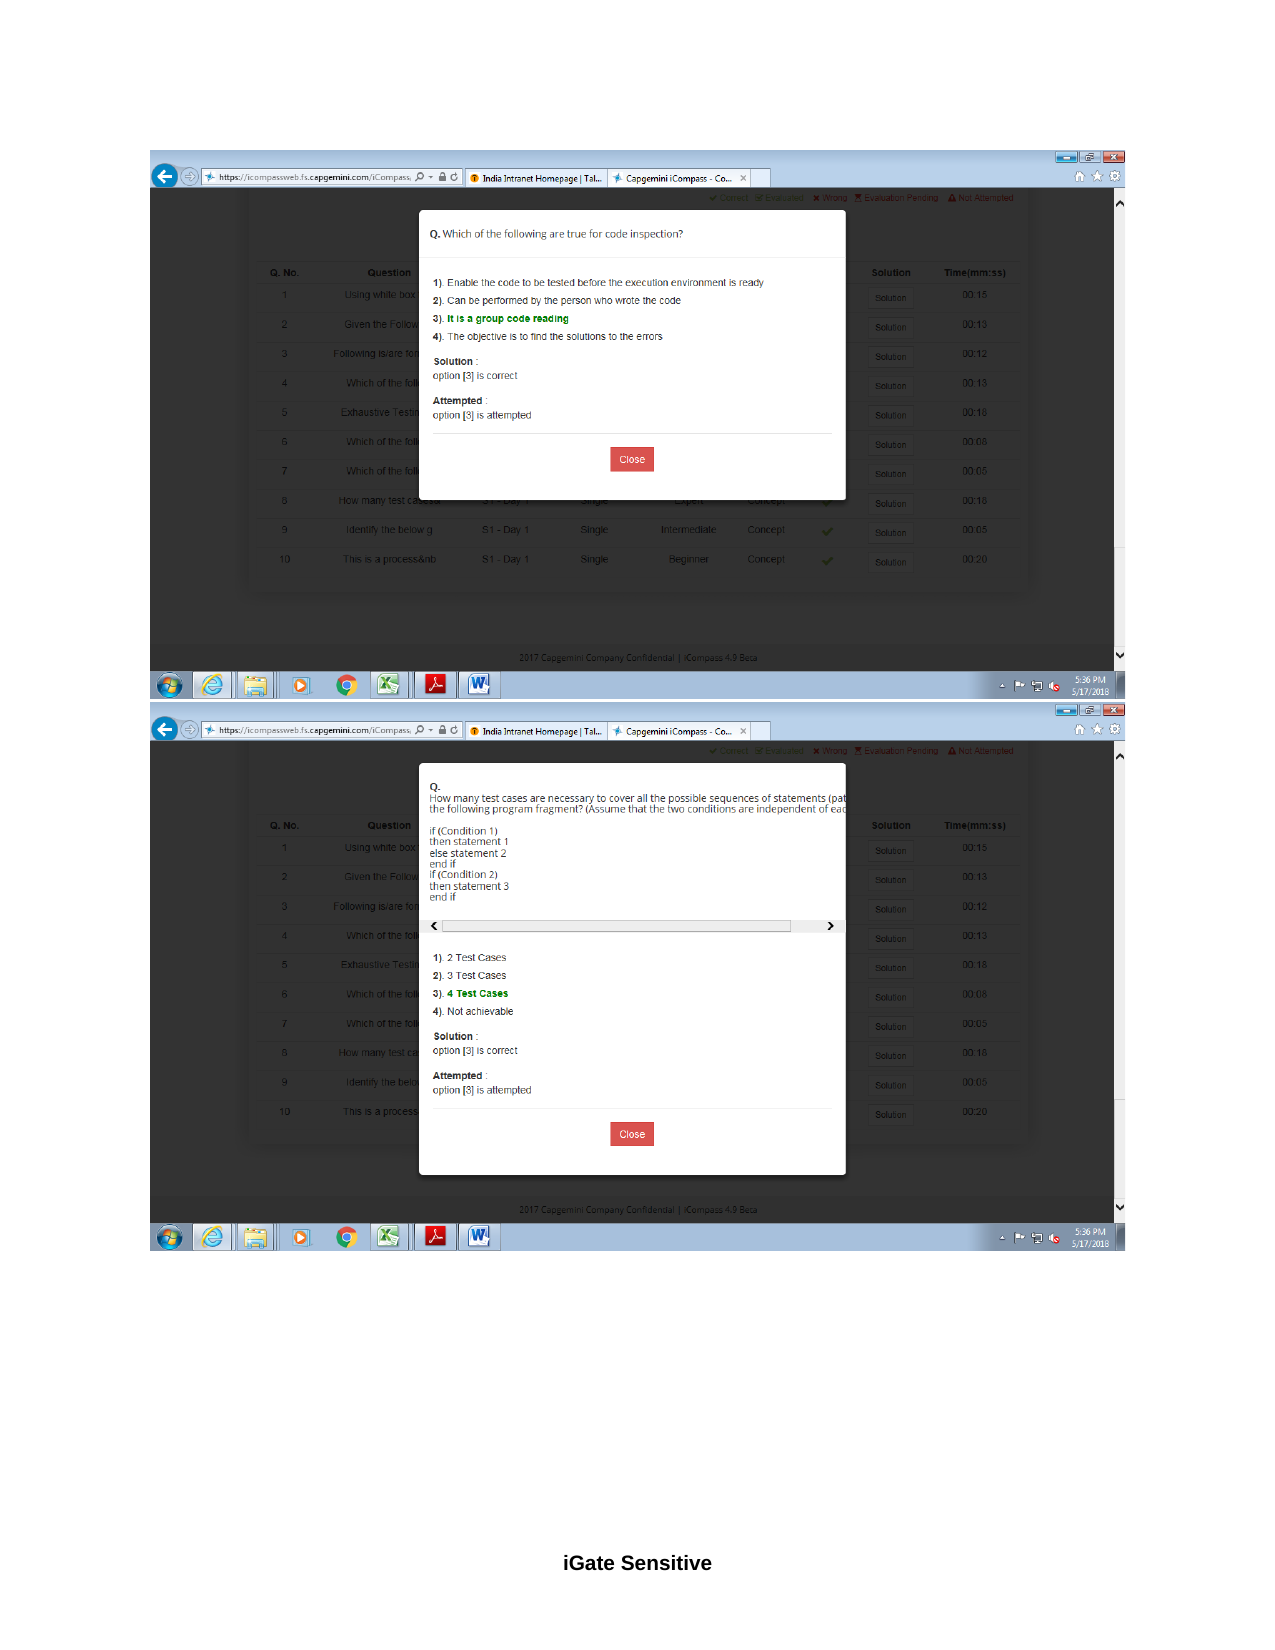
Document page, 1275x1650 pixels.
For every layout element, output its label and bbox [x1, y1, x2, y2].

picture [150, 702, 1125, 1251]
picture [150, 150, 1125, 699]
